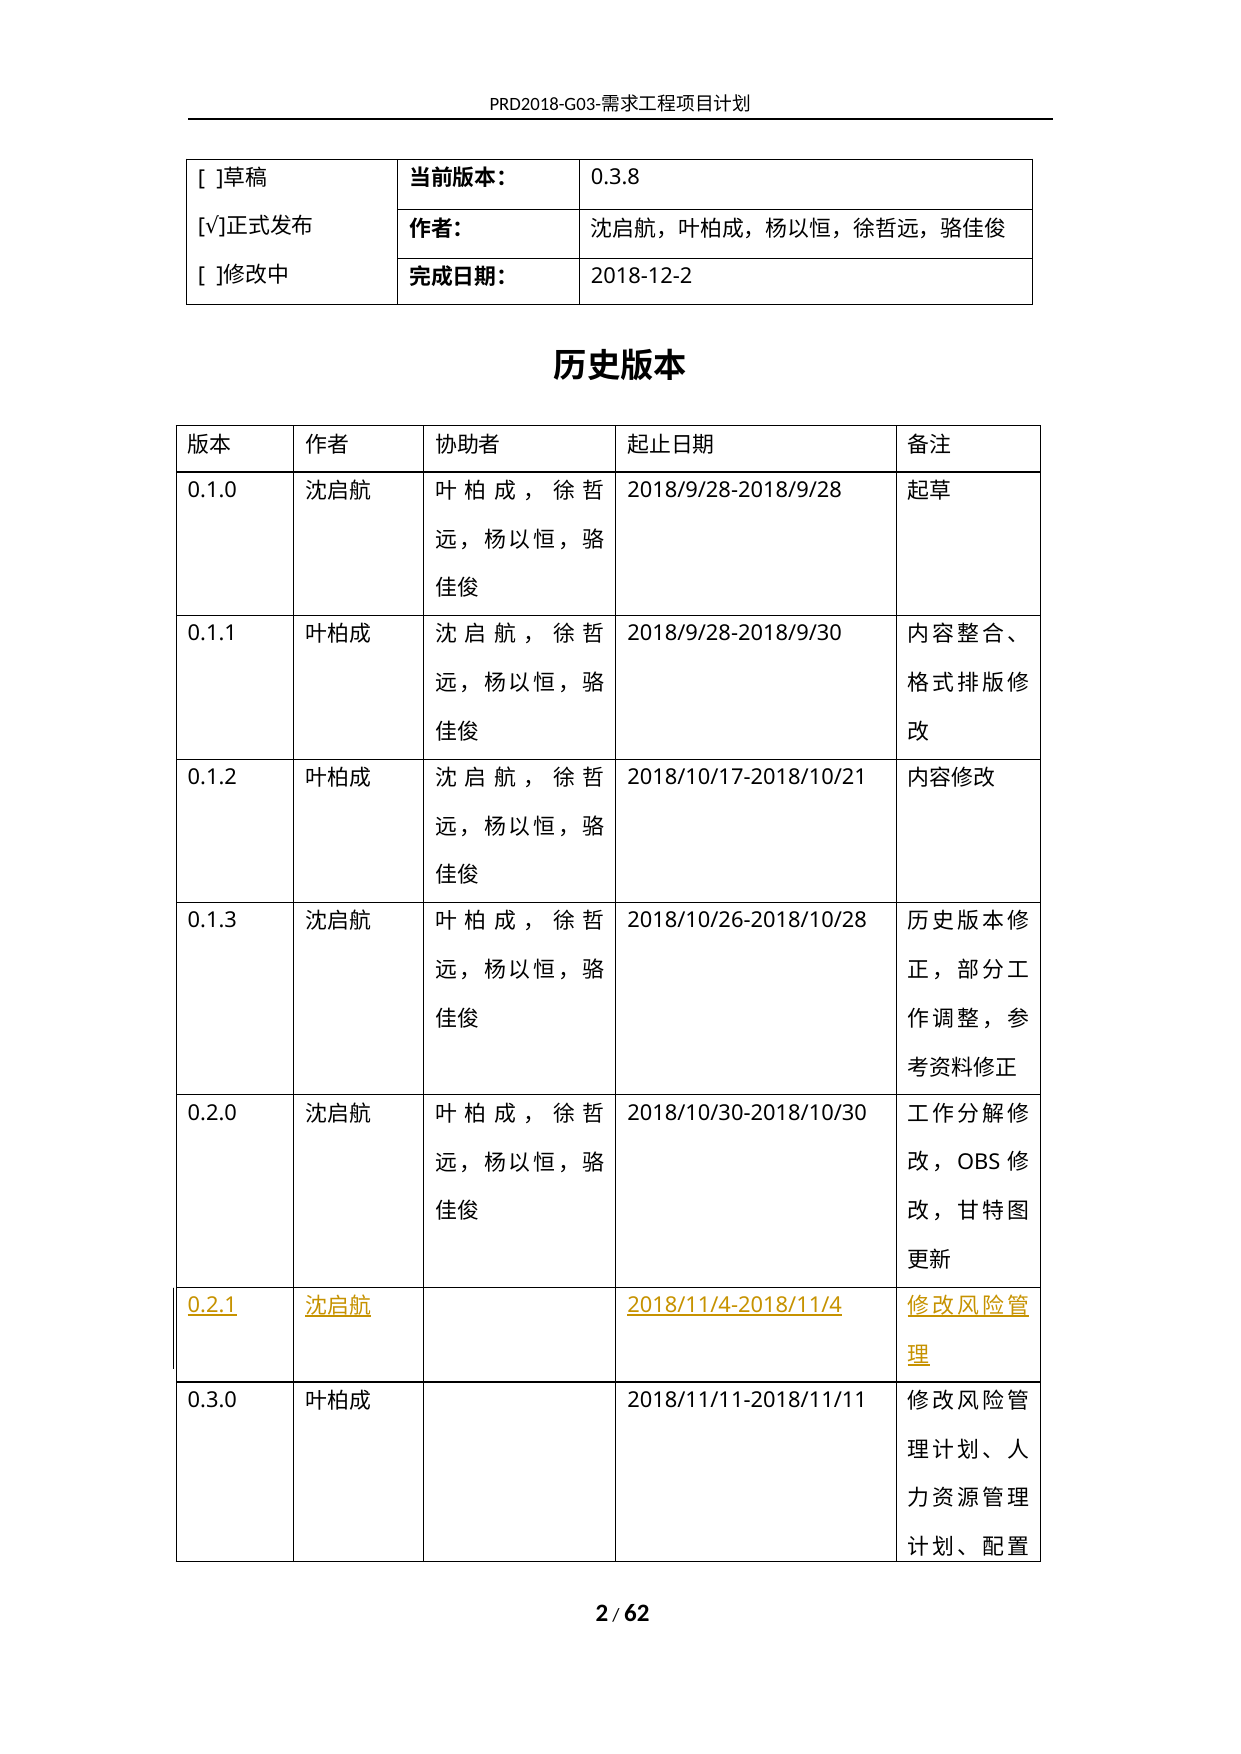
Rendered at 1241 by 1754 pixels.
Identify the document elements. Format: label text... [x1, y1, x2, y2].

table_cell 2018/10/26-2018/10/28 [616, 903, 896, 1094]
table_header 起止日期 [616, 426, 896, 471]
table_cell 完成日期： [398, 259, 579, 304]
table_cell 0.3.0 [177, 1383, 293, 1561]
table_cell 历史版本修正，部分工作调整，参考资料修正 [897, 903, 1040, 1094]
table_cell 沈启航 [294, 473, 423, 615]
table_header 版本 [177, 426, 293, 471]
table_cell 叶柏成 [294, 616, 423, 758]
table_cell 0.1.2 [177, 760, 293, 902]
table_cell 2018-12-2 [580, 259, 1032, 304]
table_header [187, 160, 397, 304]
table_cell 0.1.1 [177, 616, 293, 758]
table_cell 叶柏成，徐哲远，杨以恒，骆佳俊 [424, 903, 615, 1094]
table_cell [616, 1383, 896, 1561]
table_cell 工作分解修改，OBS修改，甘特图更新 [897, 1095, 1040, 1287]
table_cell [424, 1383, 615, 1561]
table_cell [294, 1288, 423, 1381]
table_cell 沈启航，叶柏成，杨以恒，徐哲远，骆佳俊 [580, 210, 1032, 258]
table_cell 2018/9/28-2018/9/30 [616, 616, 896, 758]
table_cell [424, 1288, 615, 1381]
table_cell 0.3.8 [580, 160, 1032, 209]
table_cell 叶柏成 [294, 1383, 423, 1561]
table_header 协助者 [424, 426, 615, 471]
table_cell 叶柏成，徐哲远，杨以恒，骆佳俊 [424, 473, 615, 615]
table_cell 起草 [897, 473, 1040, 615]
table_cell [616, 1288, 896, 1381]
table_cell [897, 1383, 1040, 1561]
table_cell 0.1.3 [177, 903, 293, 1094]
table_cell 作者： [398, 210, 579, 258]
table_cell 沈启航，徐哲远，杨以恒，骆佳俊 [424, 616, 615, 758]
table_cell 0.1.0 [177, 473, 293, 615]
table_header 备注 [897, 426, 1040, 471]
table_cell [897, 1288, 1040, 1381]
table_cell 2018/9/28-2018/9/28 [616, 473, 896, 615]
table_cell 当前版本： [398, 160, 579, 209]
table_cell 叶柏成 [294, 760, 423, 902]
table_header 作者 [294, 426, 423, 471]
table_cell 叶柏成，徐哲远，杨以恒，骆佳俊 [424, 1095, 615, 1287]
table_cell 沈启航，徐哲远，杨以恒，骆佳俊 [424, 760, 615, 902]
table_cell 2018/10/17-2018/10/21 [616, 760, 896, 902]
table_cell 2018/10/30-2018/10/30 [616, 1095, 896, 1287]
table_cell 内容整合、格式排版修改 [897, 616, 1040, 758]
table_cell 内容修改 [897, 760, 1040, 902]
table_cell 沈启航 [294, 903, 423, 1094]
subtitle 历史版本 [187, 330, 1053, 395]
table_cell 沈启航 [294, 1095, 423, 1287]
table_cell [177, 1288, 293, 1381]
table_cell 0.2.0 [177, 1095, 293, 1287]
